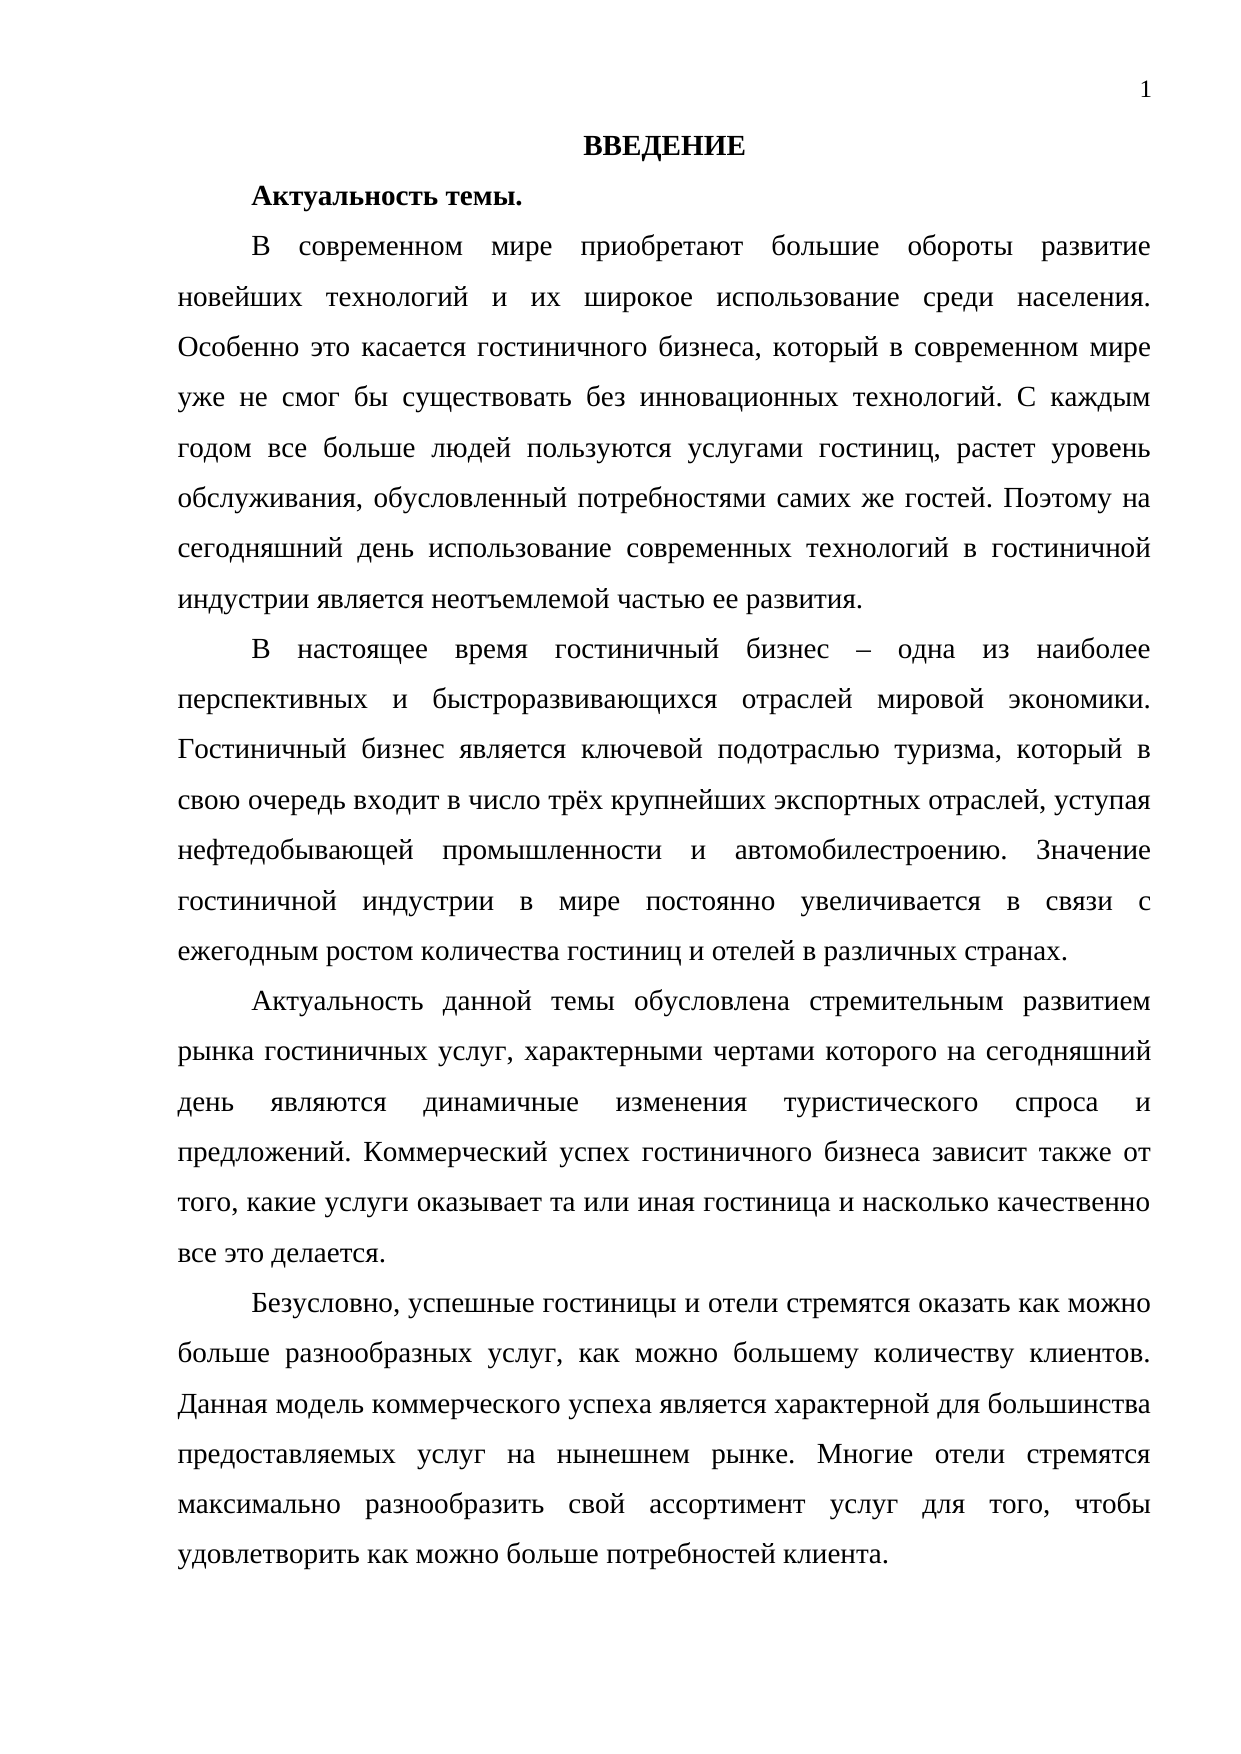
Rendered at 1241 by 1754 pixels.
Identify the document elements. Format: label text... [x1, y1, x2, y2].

text В современном мире приобретают большие обороты развитие новейших технологий и их широкое использование среди населения. Особенно это касается гостиничного бизнеса, который в современном мире уже не смог бы существовать без инновационных технологий. С каждым годом все больше людей пользуются услугами гостиниц, растет уровень обслуживания, обусловленный потребностями самих же гостей. Поэтому на сегодняшний день использование современных технологий в гостиничной индустрии является неотъемлемой частью ее развития. [177, 228, 1152, 614]
text В настоящее время гостиничный бизнес – одна из наиболее перспективных и быстроразвивающихся отраслей мировой экономики. Гостиничный бизнес является ключевой подотраслью туризма, который в свою очередь входит в число трёх крупнейших экспортных отраслей, уступая нефтедобывающей промышленности и автомобилестроению. Значение гостиничной индустрии в мире постоянно увеличивается в связи с ежегодным ростом количества гостиниц и отелей в различных странах. [177, 631, 1152, 966]
text Безусловно, успешные гостиницы и отели стремятся оказать как можно больше разнообразных услуг, как можно большему количеству клиентов. Данная модель коммерческого успеха является характерной для большинства предоставляемых услуг на нынешнем рынке. Многие отели стремятся максимально разнообразить свой ассортимент услуг для того, чтобы удовлетворить как можно больше потребностей клиента. [177, 1285, 1152, 1570]
text Актуальность темы. [177, 178, 1152, 212]
text Актуальность данной темы обусловлена стремительным развитием рынка гостиничных услуг, характерными чертами которого на сегодняшний день являются динамичные изменения туристического спроса и предложений. Коммерческий успех гостиничного бизнеса зависит также от того, какие услуги оказывает та или иная гостиница и насколько качественно все это делается. [177, 983, 1152, 1268]
subtitle ВВЕДЕНИЕ [177, 128, 1152, 161]
